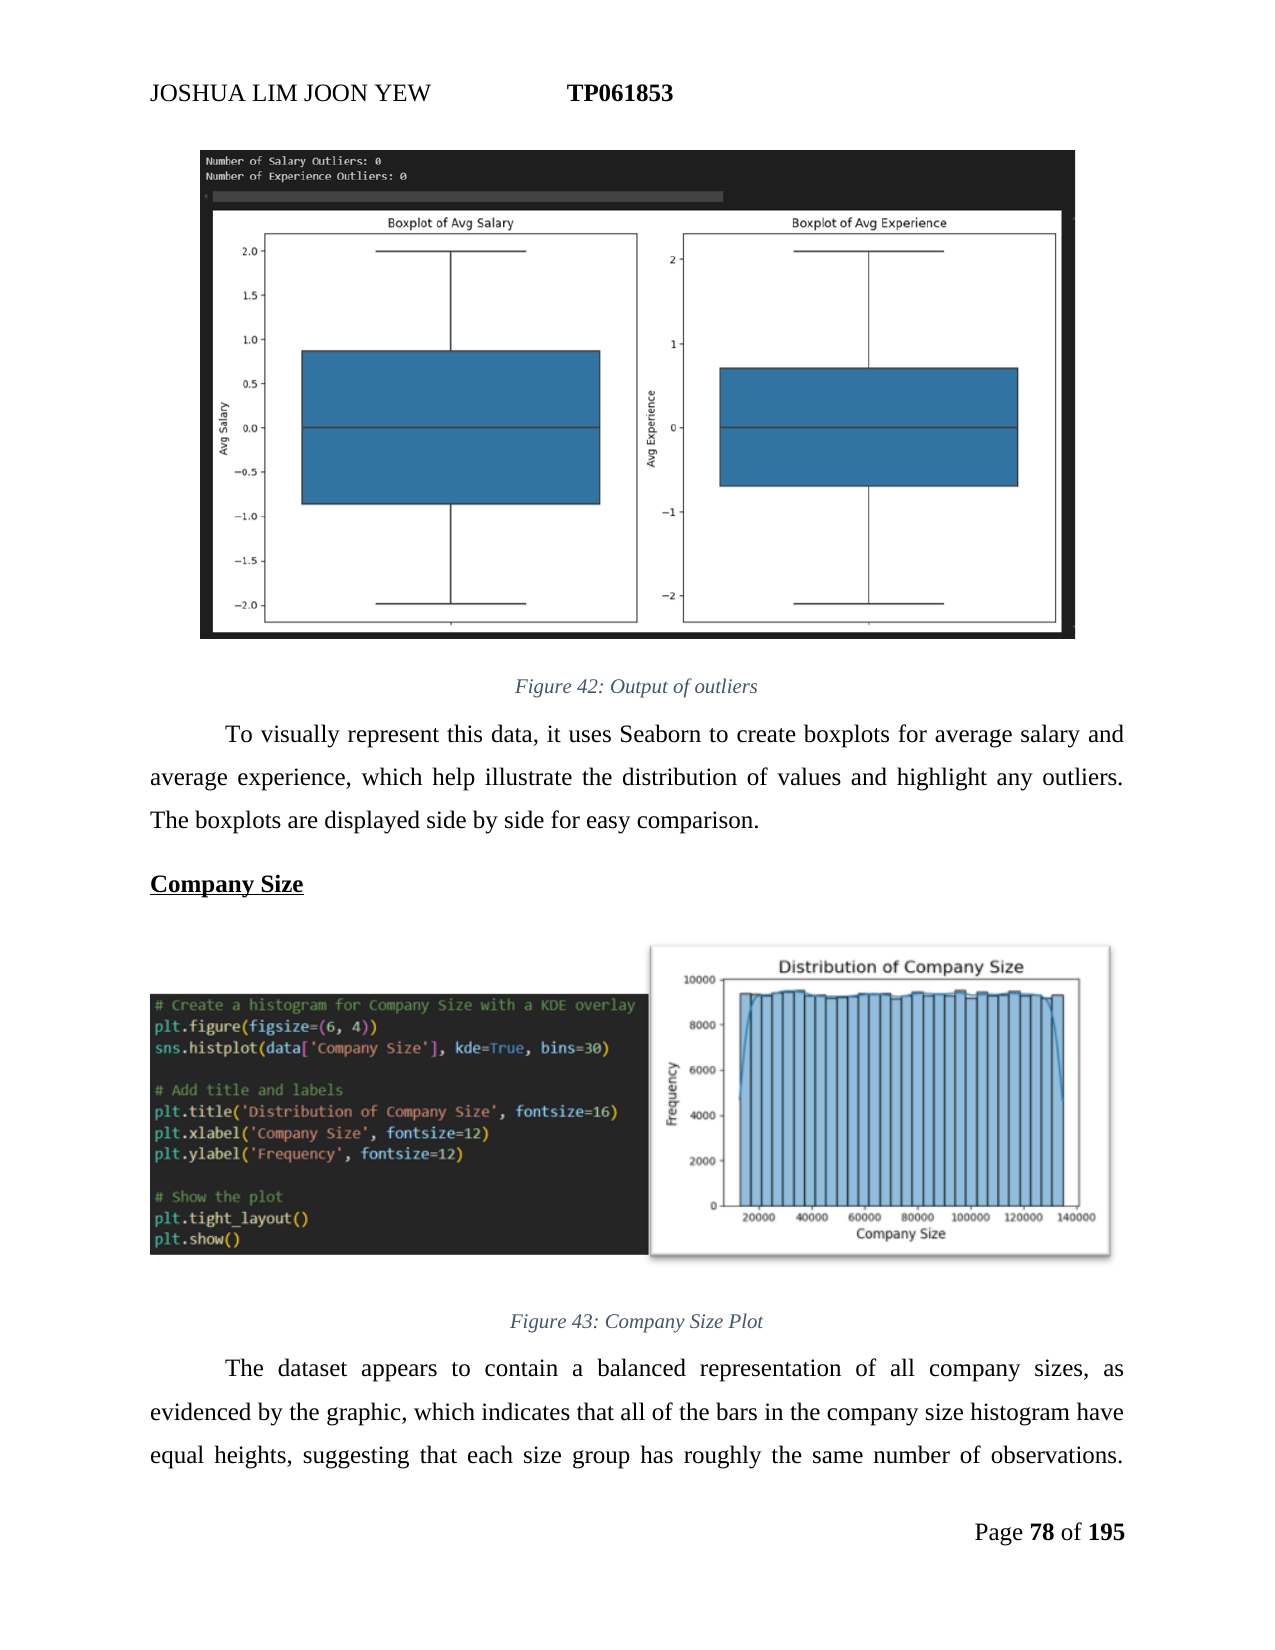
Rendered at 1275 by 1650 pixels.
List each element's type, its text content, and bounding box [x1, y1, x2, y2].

picture [200, 150, 1075, 639]
text Company Size [150, 869, 1125, 898]
text Figure 42: Output of outliers [150, 674, 1125, 698]
text Figure 43: Company Size Plot [150, 1308, 1125, 1333]
text To visually represent this data, it uses Seaborn to create boxplots for average salary and average experience, which help illustrate the distribution of values and highlight any outliers. The boxplots are displayed side by side for easy comparison. [150, 719, 1125, 834]
picture [150, 932, 1125, 1274]
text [150, 1353, 1125, 1468]
